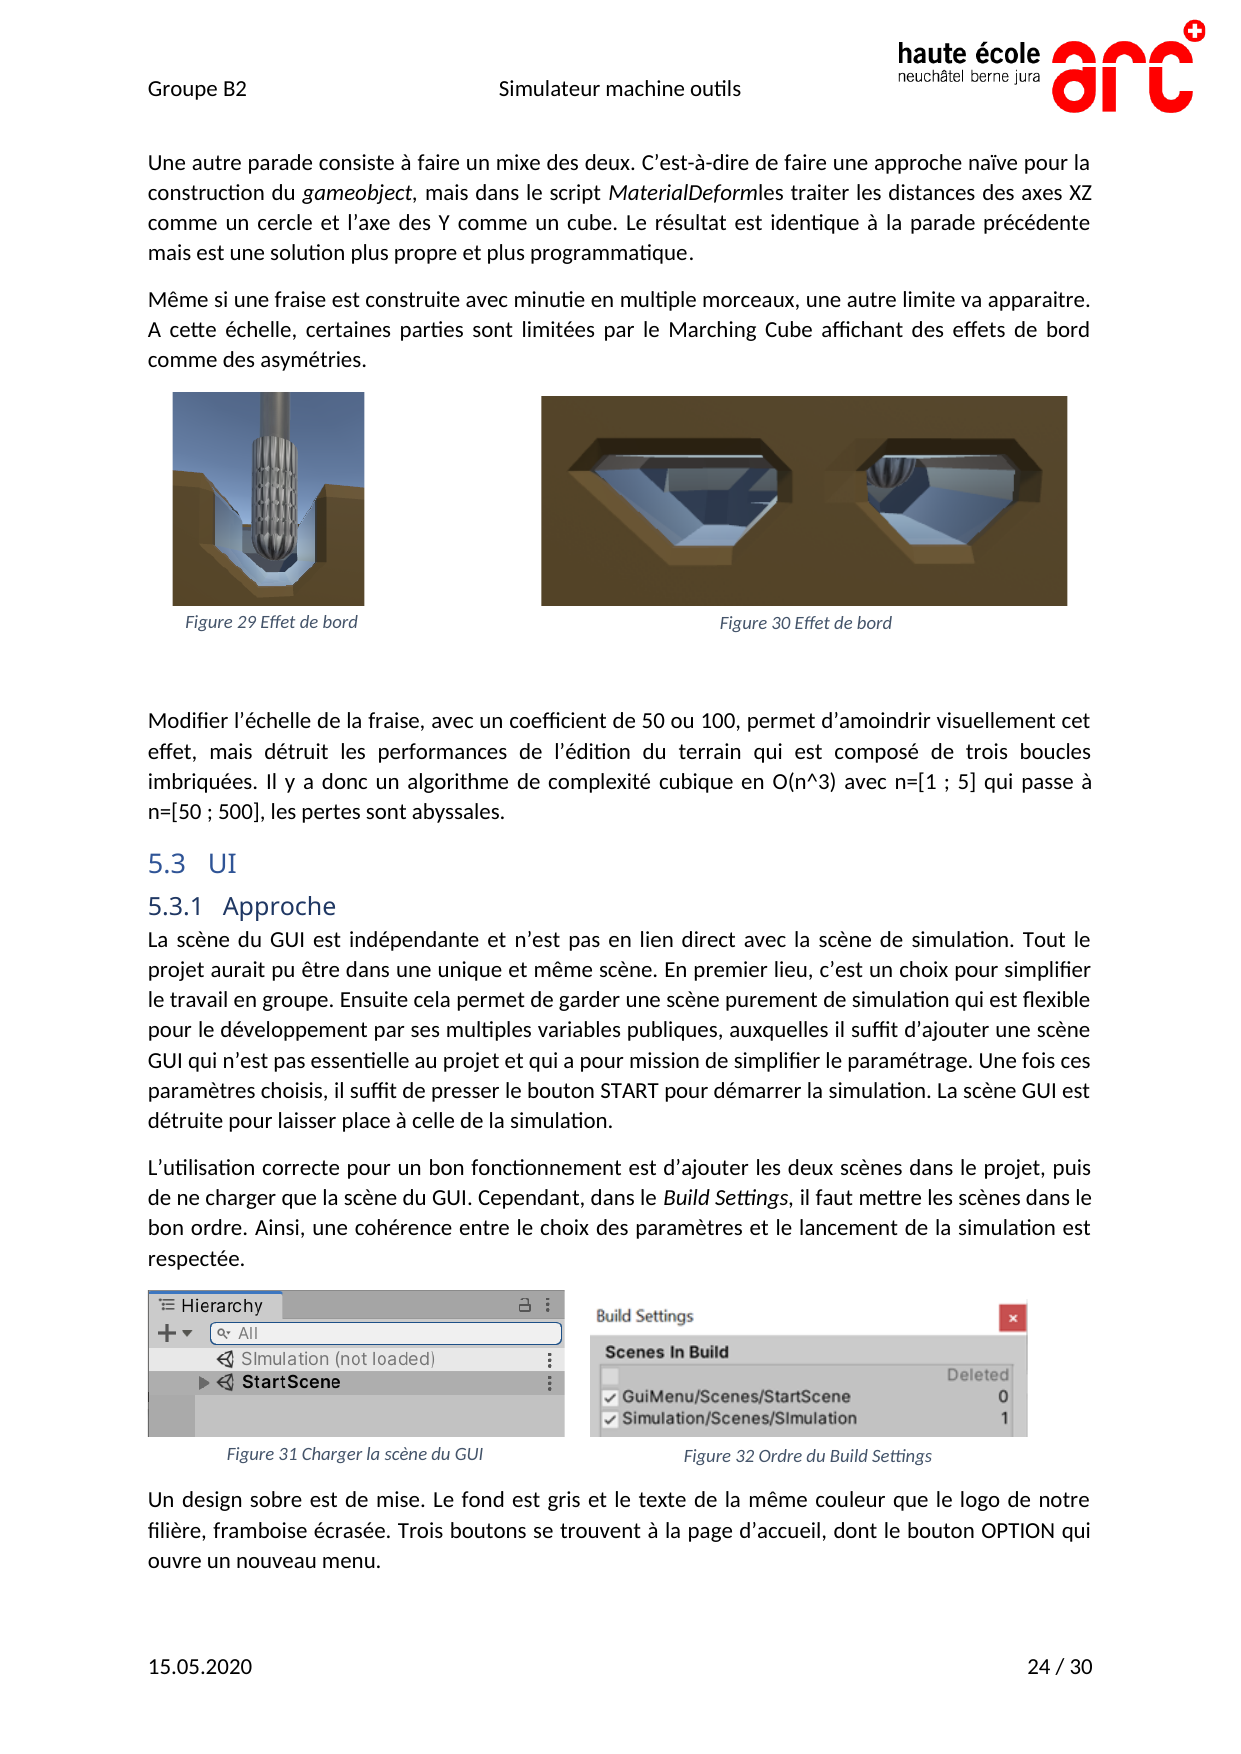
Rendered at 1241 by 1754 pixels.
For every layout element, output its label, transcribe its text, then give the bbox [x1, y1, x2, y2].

subtitle Approche [148, 888, 1093, 922]
text Modifier l’échelle de la fraise, avec un coefficient de 50 ou 100, permet d’amoindrir visuellement cet effet, mais détruit les performances de l’édition du terrain qui est composé de trois boucles imbriquées. Il y a donc un algorithme de complexité cubique en O(n^3) avec n=[1 ; 5] qui passe à n=[50 ; 500], les pertes sont abyssales. [148, 707, 1093, 825]
text Une autre parade consiste à faire un mixe des deux. C’est-à-dire de faire une approche naïve pour la construction du gameobject, mais dans le script MaterialDeformles traiter les distances des axes XZ comme un cercle et l’axe des Y comme un cube. Le résultat est identique à la parade précédente mais est une solution plus propre et plus programmatique. [148, 148, 1093, 266]
picture [590, 1299, 1028, 1437]
text La scène du GUI est indépendante et n’est pas en lien direct avec la scène de simulation. Tout le projet aurait pu être dans une unique et même scène. En premier lieu, c’est un choix pour simplifier le travail en groupe. Ensuite cela permet de garder une scène purement de simulation qui est flexible pour le développement par ses multiples variables publiques, auxquelles il suffit d’ajouter une scène GUI qui n’est pas essentielle au projet et qui a pour mission de simplifier le paramétrage. Une fois ces paramètres choisis, il suffit de presser le bouton START pour démarrer la simulation. La scène GUI est détruite pour laisser place à celle de la simulation. [148, 925, 1093, 1134]
picture [898, 19, 1206, 113]
text Un design sobre est de mise. Le fond est gris et le texte de la même couleur que le logo de notre filière, framboise écrasée. Trois boutons se trouvent à la page d’accueil, dont le bouton OPTION qui ouvre un nouveau menu. [148, 1455, 1093, 1574]
picture [147, 1290, 565, 1437]
picture [172, 392, 365, 606]
text L’utilisation correcte pour un bon fonctionnement est d’ajouter les deux scènes dans le projet, puis de ne charger que la scène du GUI. Cependant, dans le Build Settings, il faut mettre les scènes dans le bon ordre. Ainsi, une cohérence entre le choix des paramètres et le lancement de la simulation est respectée. [148, 1153, 1093, 1272]
subtitle UI [148, 844, 1093, 881]
text Même si une fraise est construite avec minutie en multiple morceaux, une autre limite va apparaitre. A cette échelle, certaines parties sont limitées par le Marching Cube affichant des effets de bord comme des asymétries. [148, 285, 1093, 373]
picture [541, 396, 1068, 606]
